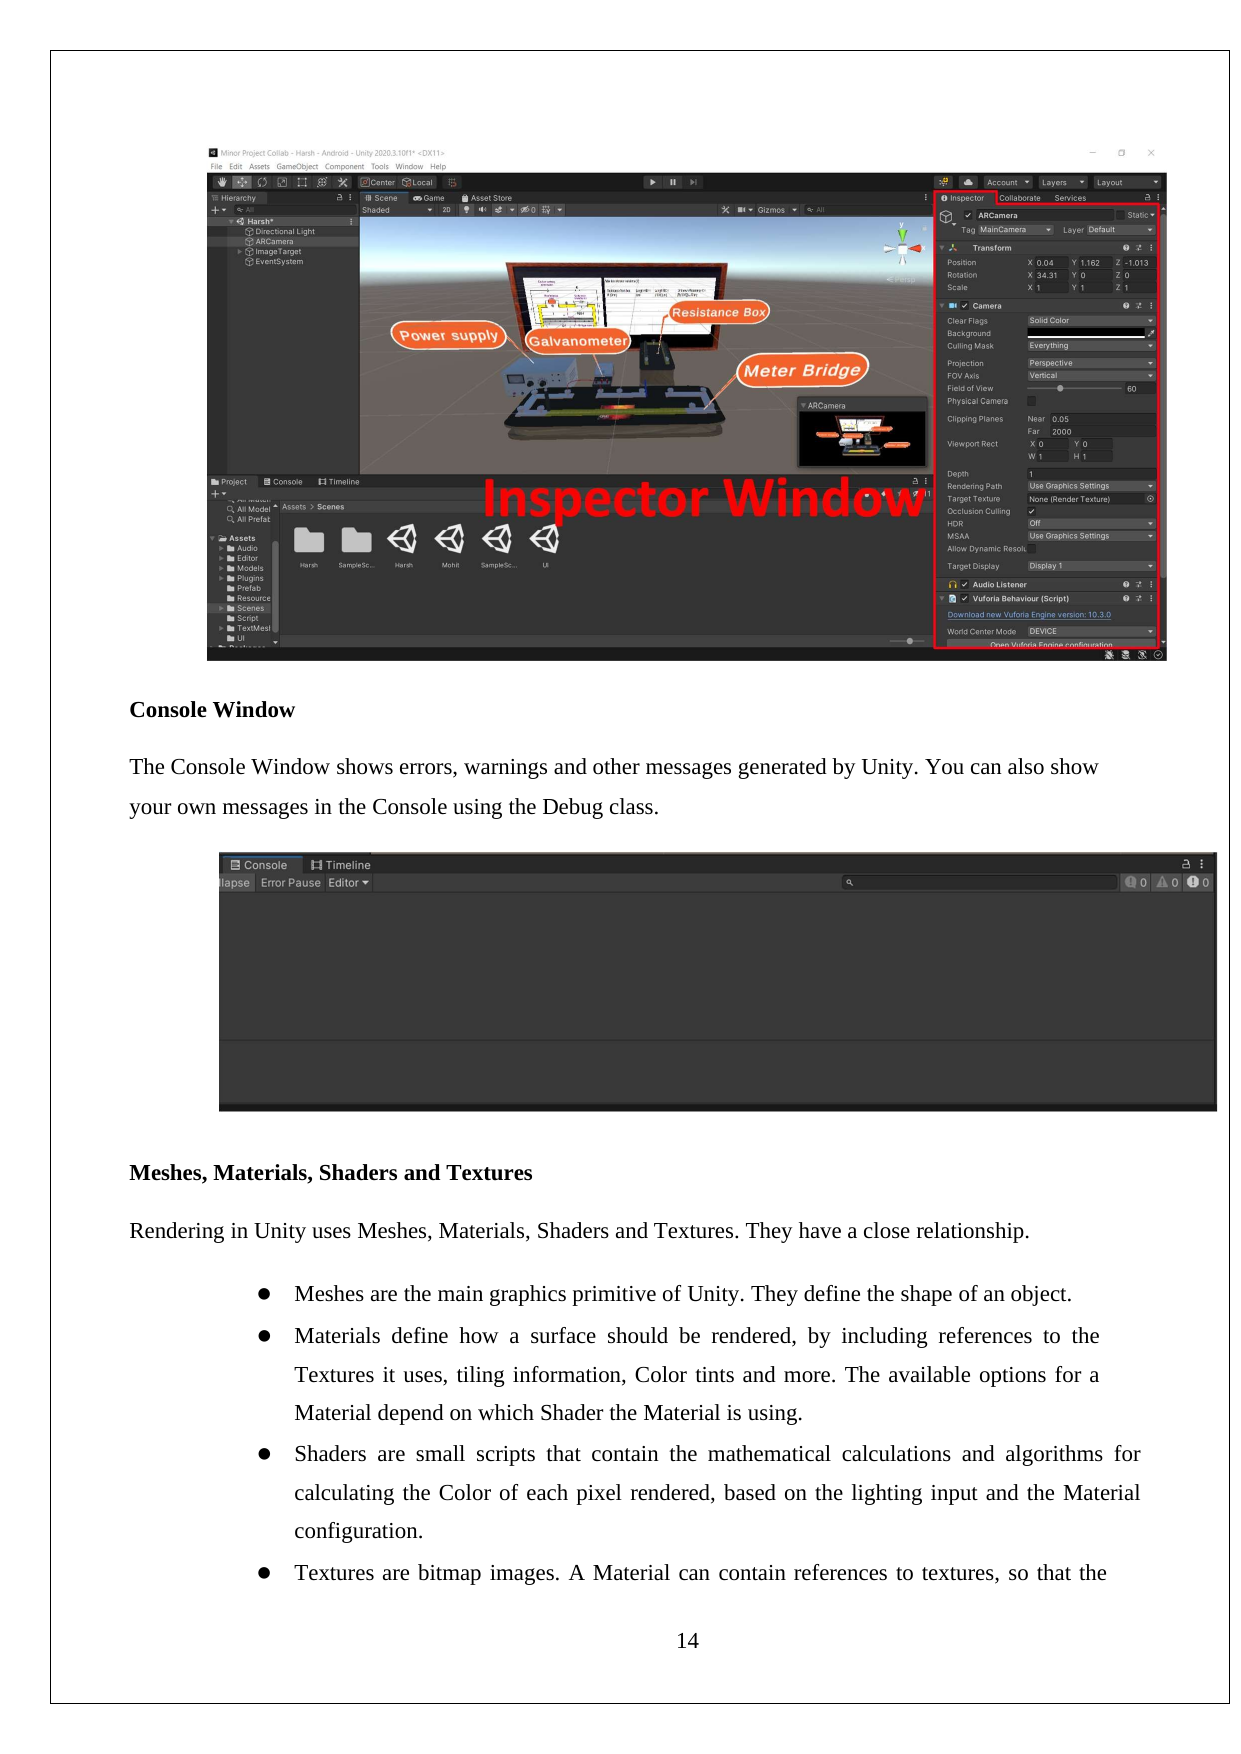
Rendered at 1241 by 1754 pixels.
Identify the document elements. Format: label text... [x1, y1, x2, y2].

list Meshes are the main graphics primitive of Unity. They define the shape of an object. [256, 1277, 1229, 1308]
subtitle Console Window [129, 696, 1229, 722]
list Materials define how a surface should be rendered, by including references to the Textures it uses, tiling information, Color tints and more. The available options for a Material depend on which Shader the Material is using. [257, 1319, 1101, 1425]
picture [218, 851, 1218, 1112]
picture [206, 145, 1167, 661]
subtitle Meshes, Materials, Shaders and Textures [129, 1159, 1229, 1186]
list Textures are bitmap images. A Material can contain references to textures, so that the [256, 1556, 1229, 1586]
text Rendering in Unity uses Meshes, Materials, Shaders and Textures. They have a close relationship. [129, 1217, 1229, 1244]
text The Console Window shows errors, warnings and other messages generated by Unity. You can also show your own messages in the Console using the Debug class. [129, 753, 1101, 819]
list Shaders are small scripts that contain the mathematical calculations and algorithms for calculating the Color of each pixel rendered, based on the lighting input and the Material configuration. [257, 1437, 1142, 1543]
